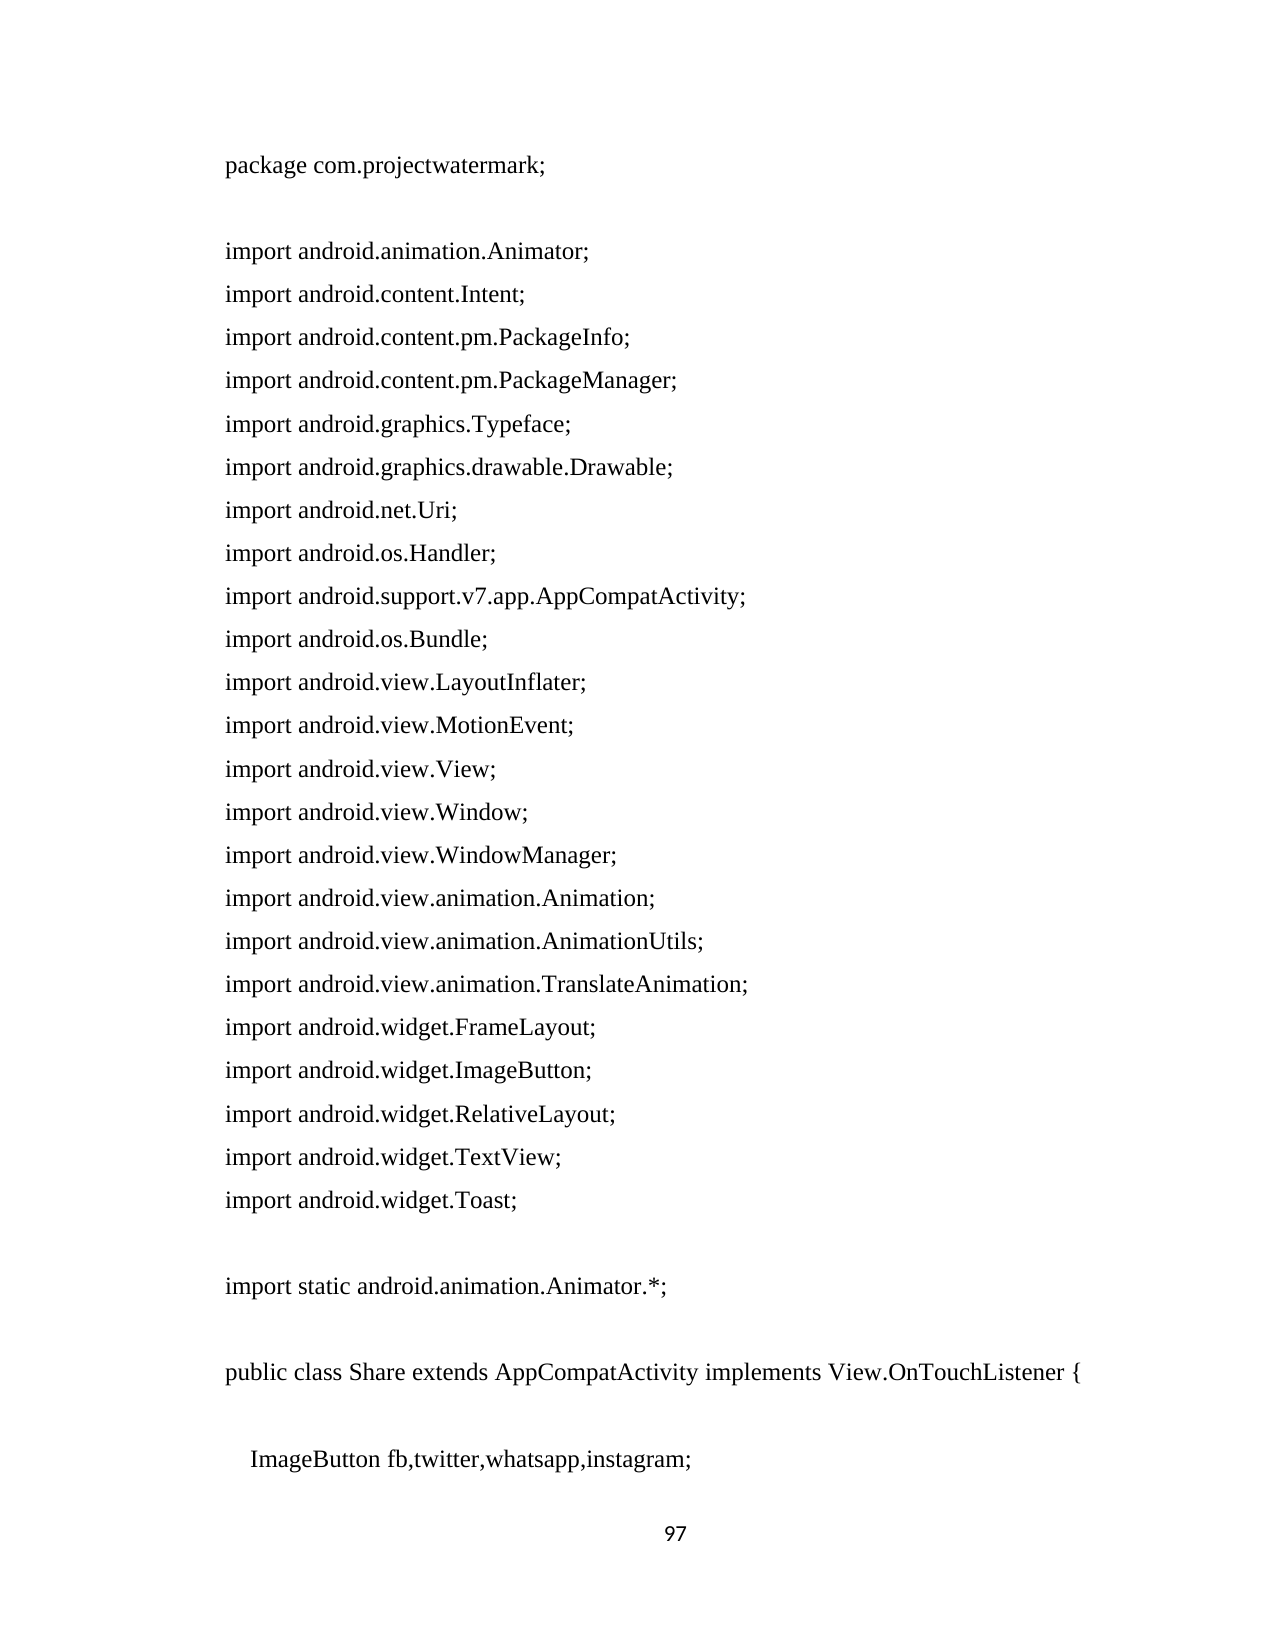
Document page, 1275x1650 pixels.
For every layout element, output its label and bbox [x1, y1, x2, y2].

text [225, 150, 1125, 1472]
